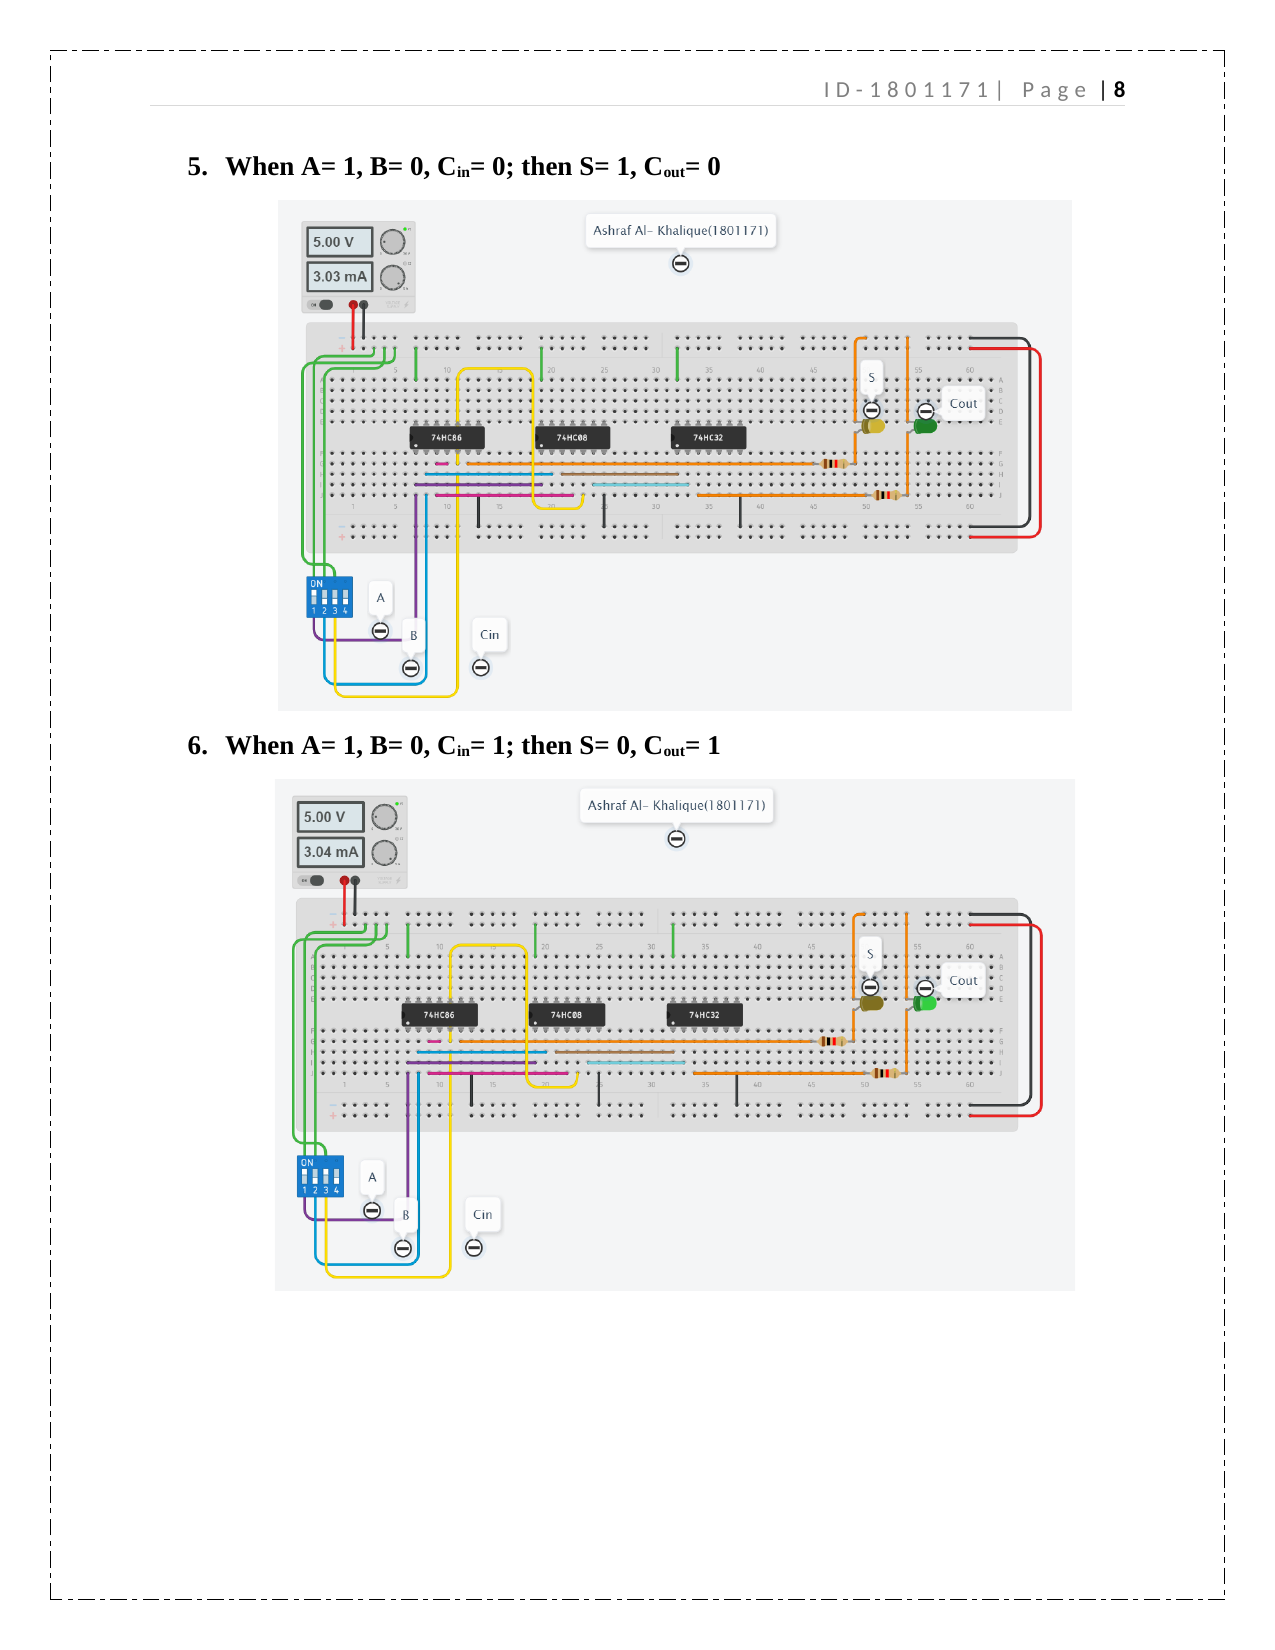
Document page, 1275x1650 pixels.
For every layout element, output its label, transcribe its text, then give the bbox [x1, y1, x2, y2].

list When A= 1, B= 0, Cin= 0; then S= 1, Cout= 0 [187, 150, 1125, 181]
picture [274, 779, 1076, 1291]
list When A= 1, B= 0, Cin= 1; then S= 0, Cout= 1 [187, 729, 1125, 760]
picture [278, 200, 1072, 711]
